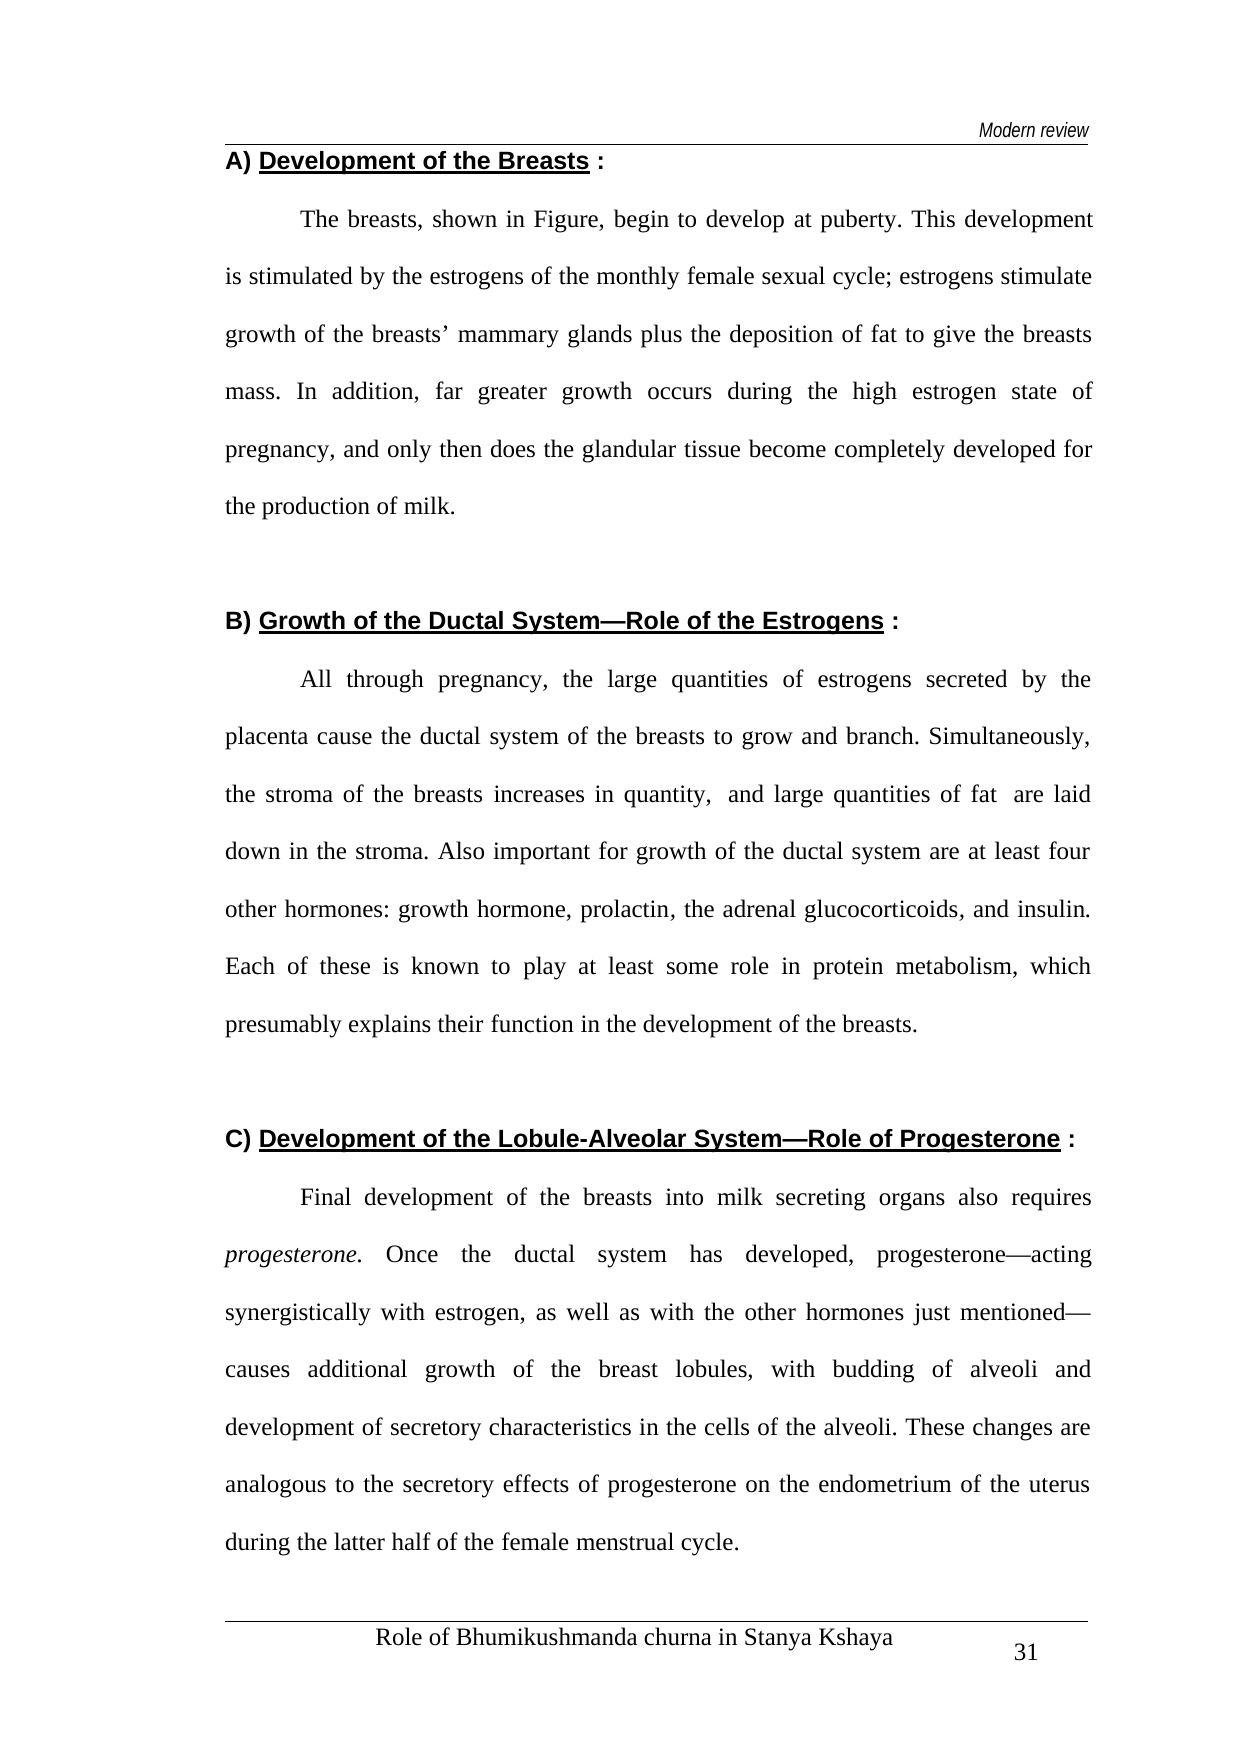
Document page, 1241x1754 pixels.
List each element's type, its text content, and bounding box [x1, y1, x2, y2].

text The breasts, shown in Figure, begin to develop at puberty. This development is stimulated by the estrogens of the monthly female sexual cycle; estrogens stimulate growth of the breasts’ mammary glands plus the deposition of fat to give the breasts mass. In addition, far greater growth occurs during the high estrogen state of pregnancy, and only then does the glandular tissue become completely developed for the production of milk. [225, 204, 1093, 520]
text All through pregnancy, the large quantities of estrogens secreted by the placenta cause the ductal system of the breasts to grow and branch. Simultaneously, the stroma of the breasts increases in quantity, and large quantities of fat are laid down in the stroma. Also important for growth of the ductal system are at least four other hormones: growth hormone, prolactin, the adrenal glucocorticoids, and insulin. Each of these is known to play at least some role in protein metabolism, which presumably explains their function in the development of the breasts. [225, 664, 1092, 1038]
list Development of the Lobule-Alveolar System—Role of Progesterone : [225, 1124, 1138, 1153]
list Growth of the Ductal System—Role of the Estrogens : [225, 606, 1138, 635]
list Development of the Breasts : [225, 146, 1138, 175]
text Final development of the breasts into milk secreting organs also requires progesterone. Once the ductal system has developed, progesterone—acting synergistically with estrogen, as well as with the other hormones just mentioned— causes additional growth of the breast lobules, with budding of alveoli and development of secretory characteristics in the cells of the alveoli. These changes are analogous to the secretory effects of progesterone on the endometrium of the uterus during the latter half of the female menstrual cycle. [225, 1182, 1092, 1555]
